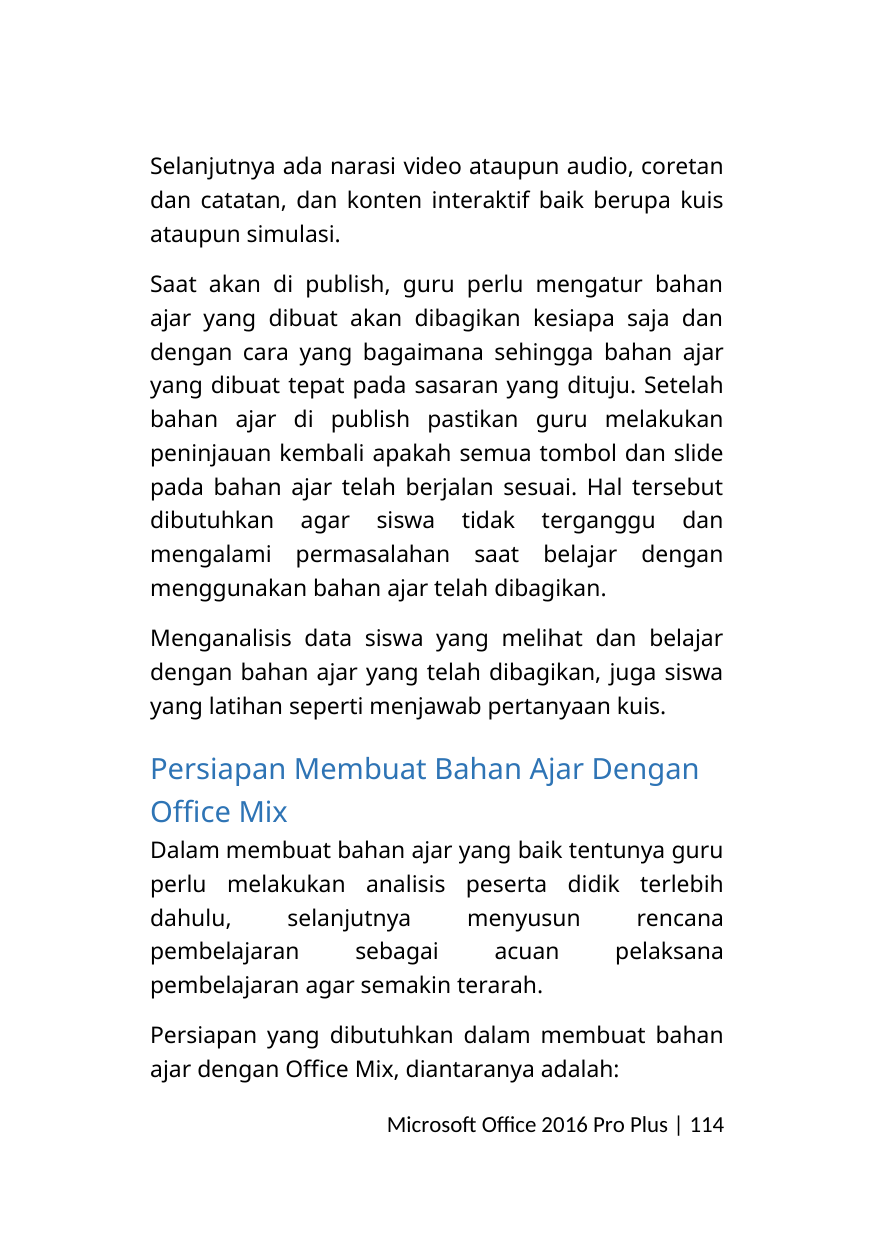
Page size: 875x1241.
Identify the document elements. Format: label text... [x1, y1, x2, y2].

text Saat akan di publish, guru perlu mengatur bahan ajar yang dibuat akan dibagikan kesiapa saja dan dengan cara yang bagaimana sehingga bahan ajar yang dibuat tepat pada sasaran yang dituju. Setelah bahan ajar di publish pastikan guru melakukan peninjauan kembali apakah semua tombol dan slide pada bahan ajar telah berjalan sesuai. Hal tersebut dibutuhkan agar siswa tidak terganggu dan mengalami permasalahan saat belajar dengan menggunakan bahan ajar telah dibagikan. [150, 268, 724, 603]
text Menganalisis data siswa yang melihat dan belajar dengan bahan ajar yang telah dibagikan, juga siswa yang latihan seperti menjawab pertanyaan kuis. [150, 622, 724, 721]
text Persiapan Membuat Bahan Ajar Dengan Office Mix [150, 748, 724, 831]
text Selanjutnya ada narasi video ataupun audio, coretan dan catatan, dan konten interaktif baik berupa kuis ataupun simulasi. [150, 150, 724, 249]
text Persiapan yang dibutuhkan dalam membuat bahan ajar dengan Office Mix, diantaranya adalah: [150, 1019, 724, 1084]
text Dalam membuat bahan ajar yang baik tentunya guru perlu melakukan analisis peserta didik terlebih dahulu, selanjutnya menyusun rencana pembelajaran sebagai acuan pelaksana pembelajaran agar semakin terarah. [150, 834, 724, 1000]
